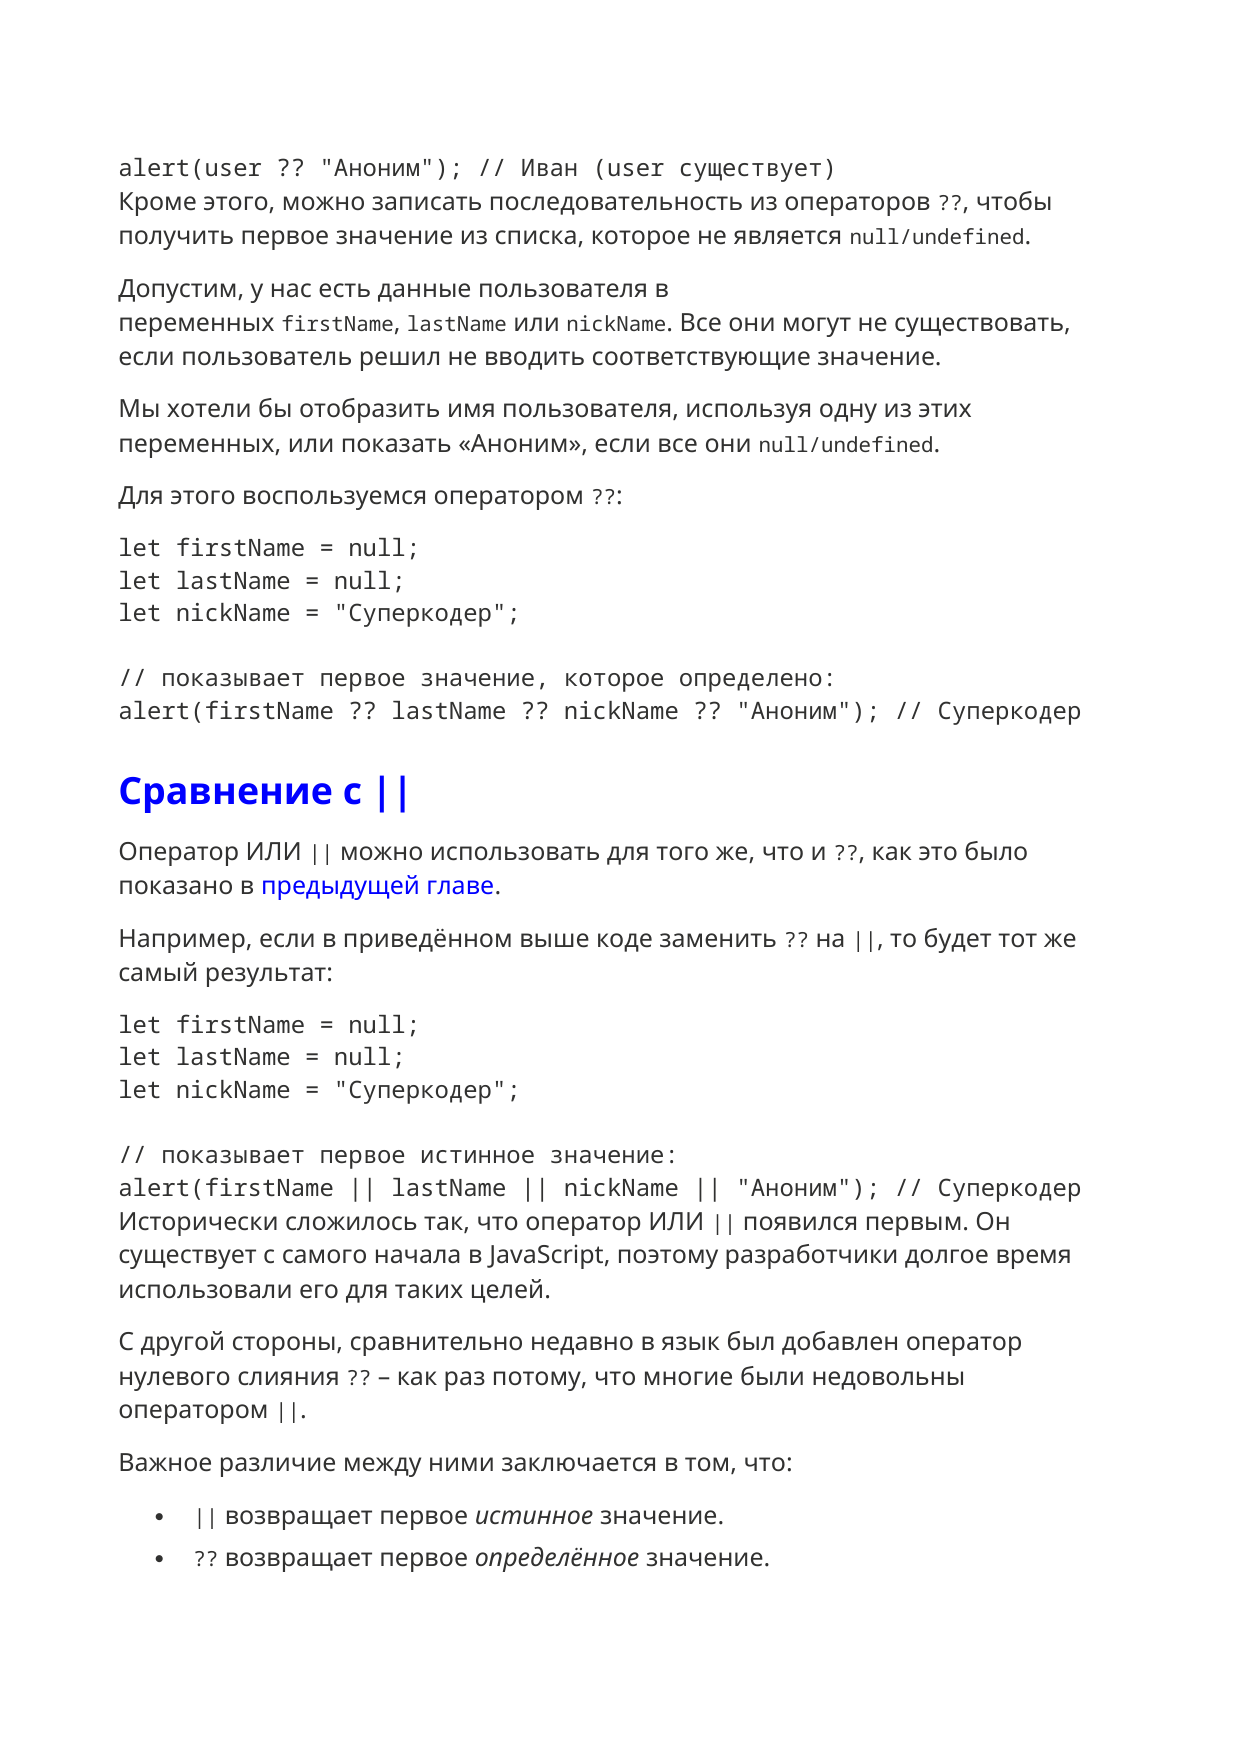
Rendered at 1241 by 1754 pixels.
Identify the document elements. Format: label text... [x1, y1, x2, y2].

text Оператор ИЛИ || можно использовать для того же, что и ??, как это было показано в предыдущей главе. [118, 834, 1122, 902]
text let lastName = null; [118, 1040, 1122, 1073]
text let lastName = null; [118, 563, 1122, 596]
text let nickName = "Суперкодер"; [118, 596, 1122, 629]
text С другой стороны, сравнительно недавно в язык был добавлен оператор нулевого слияния ?? – как раз потому, что многие были недовольны оператором ||. [118, 1324, 1122, 1426]
text let firstName = null; [118, 531, 1122, 563]
text Кроме этого, можно записать последовательность из операторов ??, чтобы получить первое значение из списка, которое не является null/undefined. [118, 183, 1122, 251]
text Допустим, у нас есть данные пользователя в переменных firstName, lastName или nickName. Все они могут не существовать, если пользователь решил не вводить соответствующие значение. [118, 270, 1122, 372]
text let firstName = null; [118, 1007, 1122, 1040]
text alert(user ?? "Аноним"); // Иван (user существует) [118, 151, 1122, 183]
text let nickName = "Суперкодер"; [118, 1073, 1122, 1105]
text Исторически сложилось так, что оператор ИЛИ || появился первым. Он существует с самого начала в JavaScript, поэтому разработчики долгое время использовали его для таких целей. [118, 1203, 1122, 1305]
list || возвращает первое истинное значение. [156, 1498, 1122, 1532]
text // показывает первое истинное значение: [118, 1138, 1122, 1171]
text alert(firstName || lastName || nickName || "Аноним"); // Суперкодер [118, 1171, 1122, 1203]
text Сравнение с || [118, 764, 1122, 815]
text Мы хотели бы отобразить имя пользователя, используя одну из этих переменных, или показать «Аноним», если все они null/undefined. [118, 391, 1122, 459]
text Для этого воспользуемся оператором ??: [118, 478, 1122, 512]
text alert(firstName ?? lastName ?? nickName ?? "Аноним"); // Суперкодер [118, 694, 1122, 726]
text // показывает первое значение, которое определено: [118, 661, 1122, 694]
text Важное различие между ними заключается в том, что: [118, 1445, 1122, 1479]
list ?? возвращает первое определённое значение. [156, 1539, 1122, 1573]
text Например, если в приведённом выше коде заменить ?? на ||, то будет тот же самый результат: [118, 921, 1122, 989]
